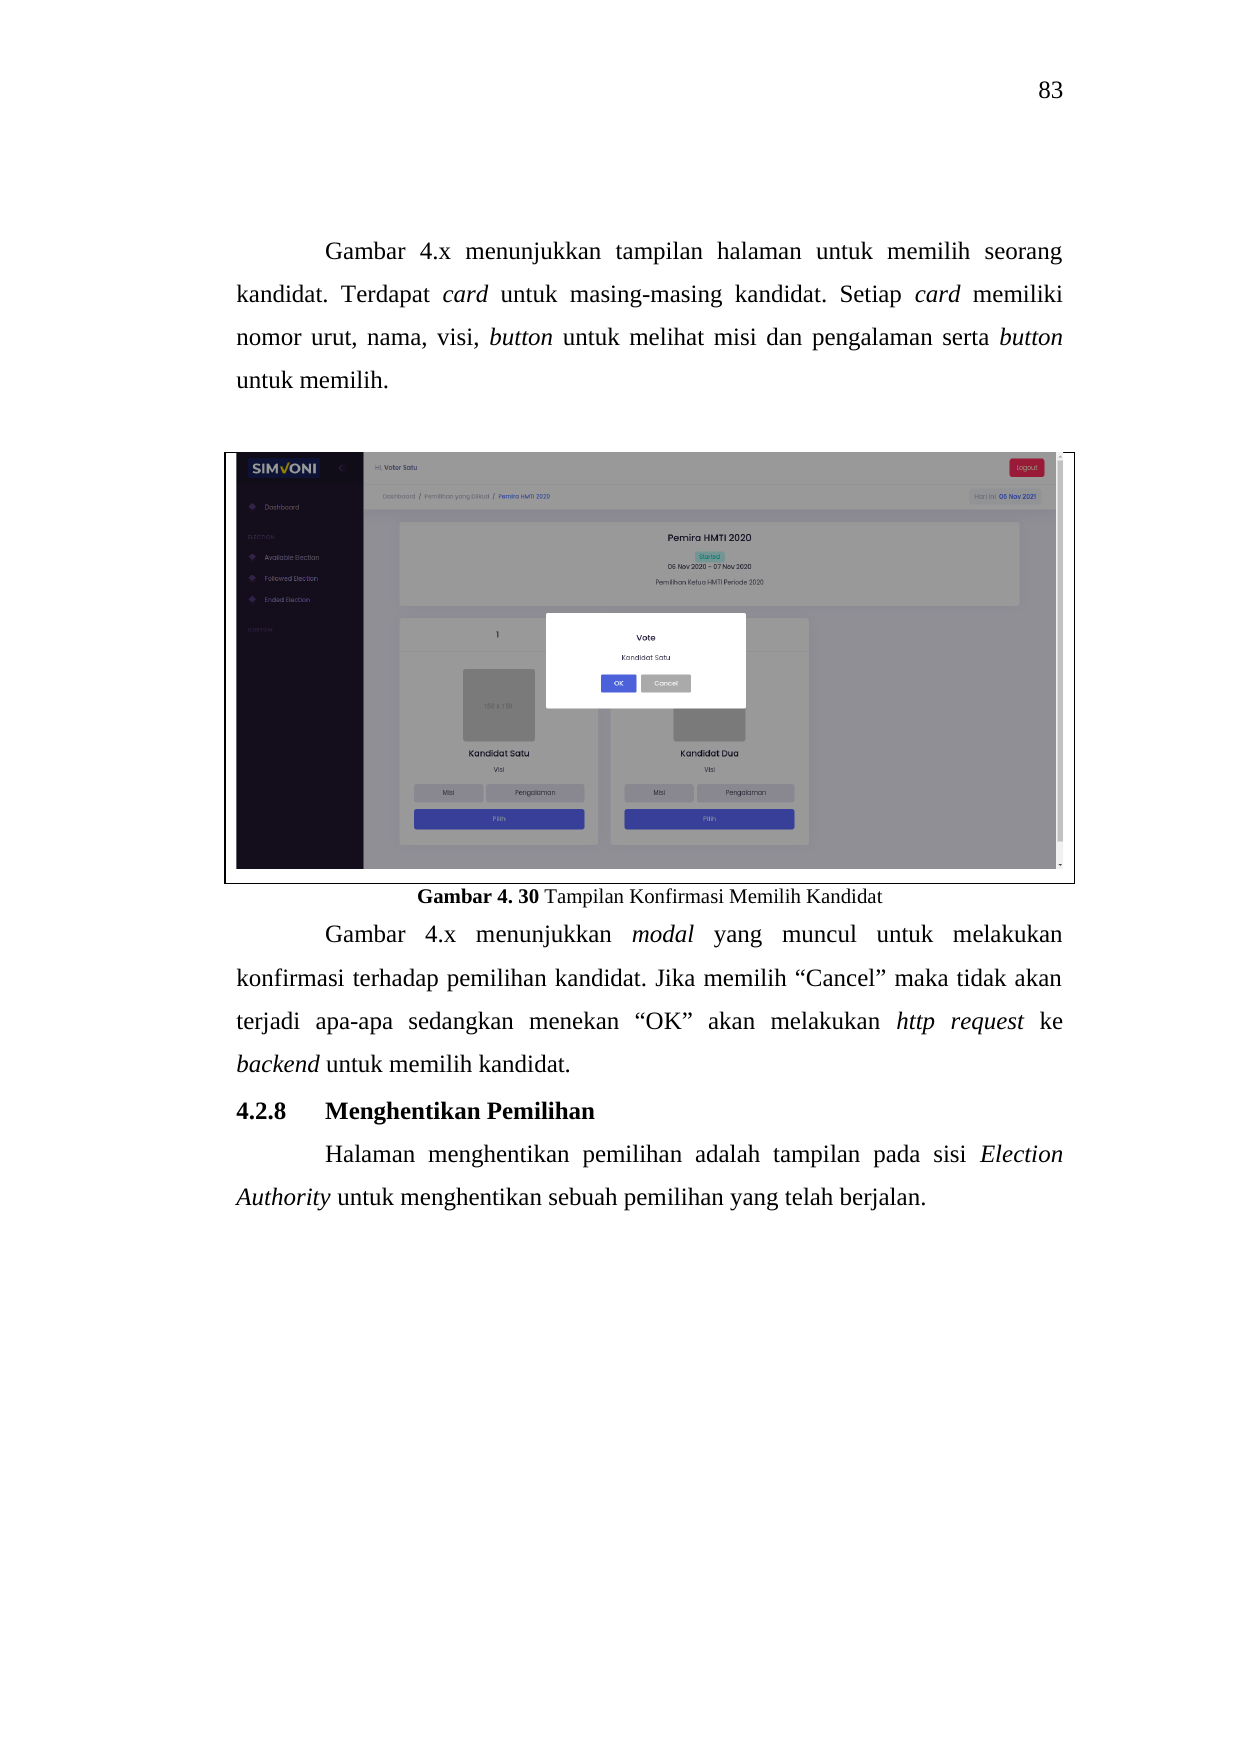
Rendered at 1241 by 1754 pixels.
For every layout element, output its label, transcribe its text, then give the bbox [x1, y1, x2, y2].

subtitle Menghentikan Pemilihan [236, 1096, 1063, 1125]
text Gambar 4.x menunjukkan modal yang muncul untuk melakukan konfirmasi terhadap pemilihan kandidat. Jika memilih “Cancel” maka tidak akan terjadi apa-apa sedangkan menekan “OK” akan melakukan http request ke backend untuk memilih kandidat. [236, 919, 1063, 1078]
text Halaman menghentikan pemilihan adalah tampilan pada sisi Election Authority untuk menghentikan sebuah pemilihan yang telah berjalan. [236, 1139, 1063, 1211]
text Gambar 4.x menunjukkan tampilan halaman untuk memilih seorang kandidat. Terdapat card untuk masing-masing kandidat. Setiap card memiliki nomor urut, nama, visi, button untuk melihat misi dan pengalaman serta button untuk memilih. [236, 236, 1063, 394]
text Gambar 4. 30 Tampilan Konfirmasi Memilih Kandidat [236, 884, 1063, 908]
picture [236, 452, 1064, 869]
table_header [226, 453, 1074, 882]
